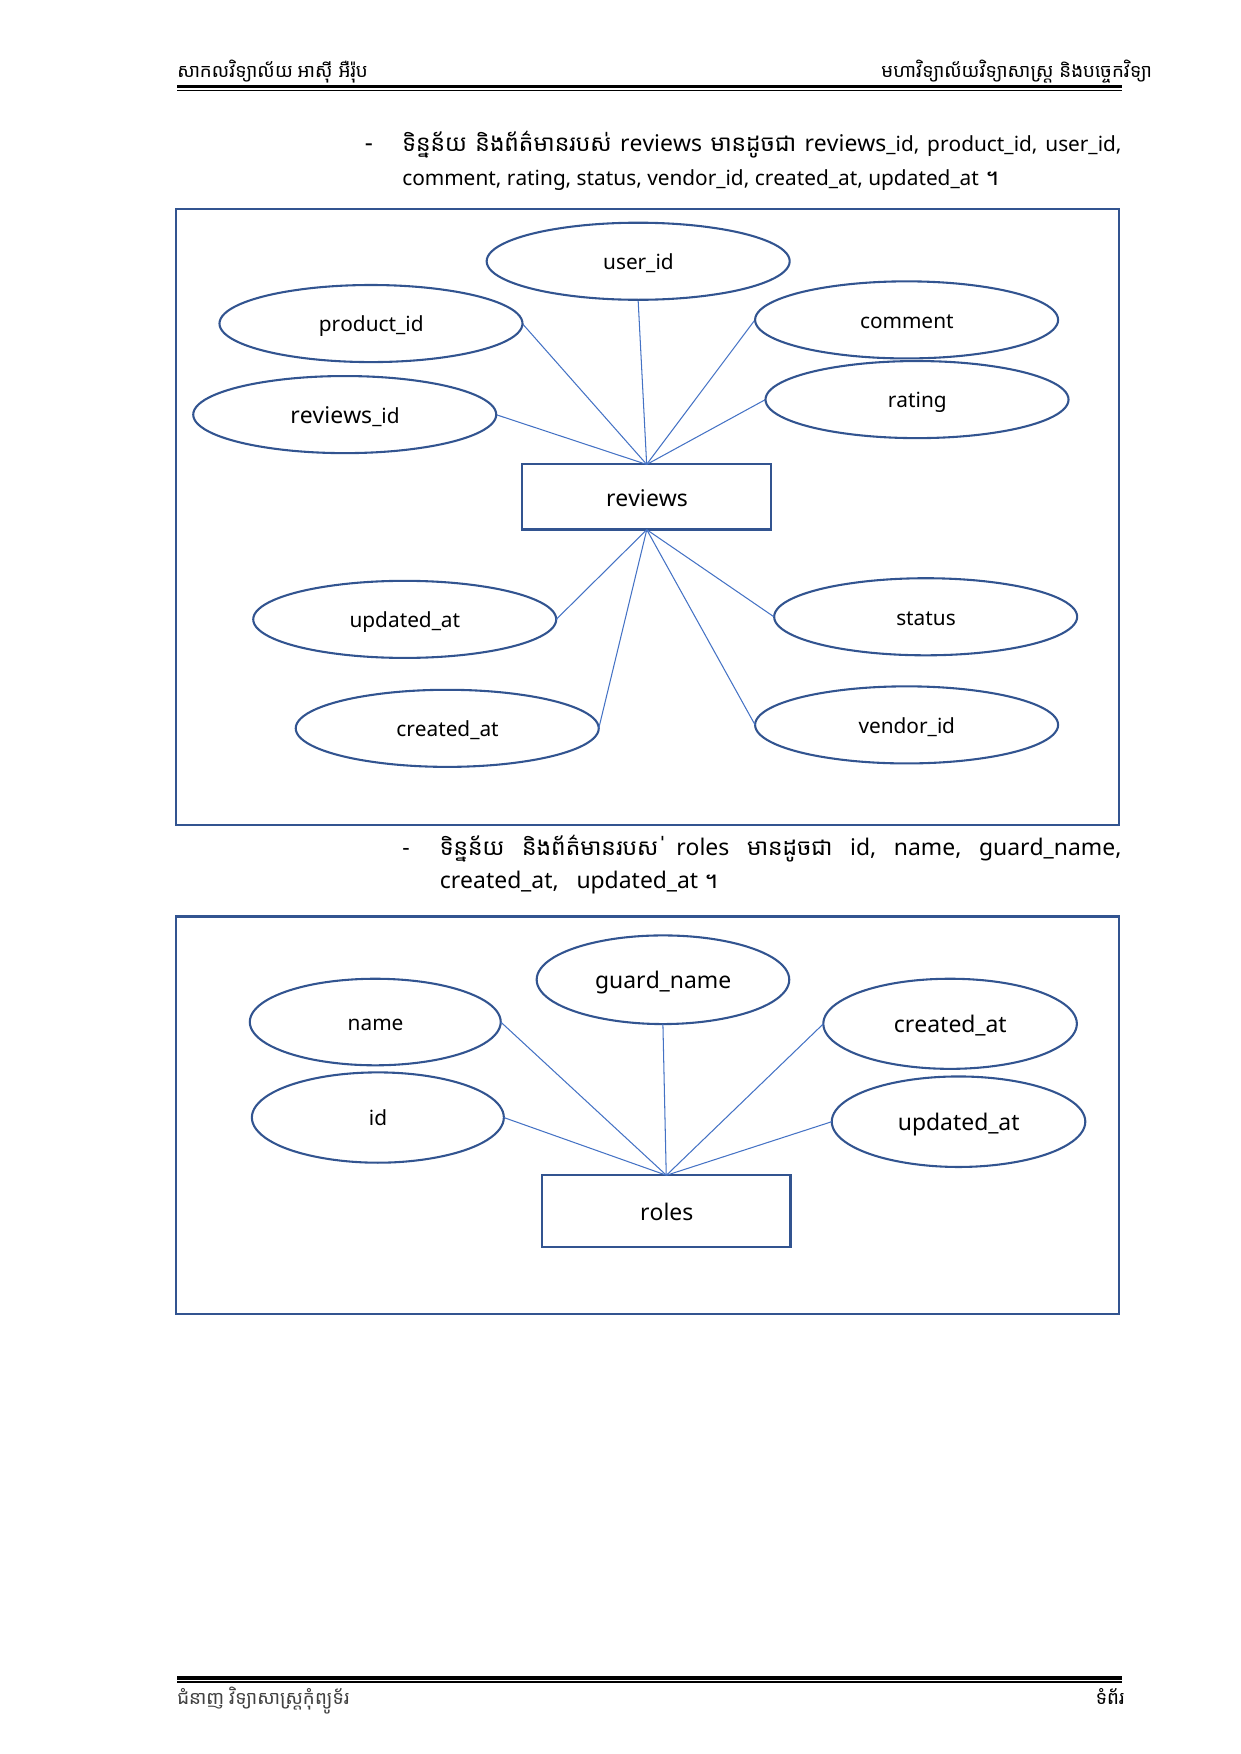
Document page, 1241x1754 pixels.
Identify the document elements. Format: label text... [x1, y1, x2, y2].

list ទិន្នន័យ និងព័ត៌មានរបស់ roles មានដូចជា id, name, guard_name, created_at, updated_at ។ [402, 193, 1122, 895]
list ទិន្នន័យ និងព័ត៌មានរបស់ reviews មានដូចជា reviews_id, product_id, user_id, comment, rating, status, vendor_id, created_at, updated_at ។ [364, 125, 1122, 192]
